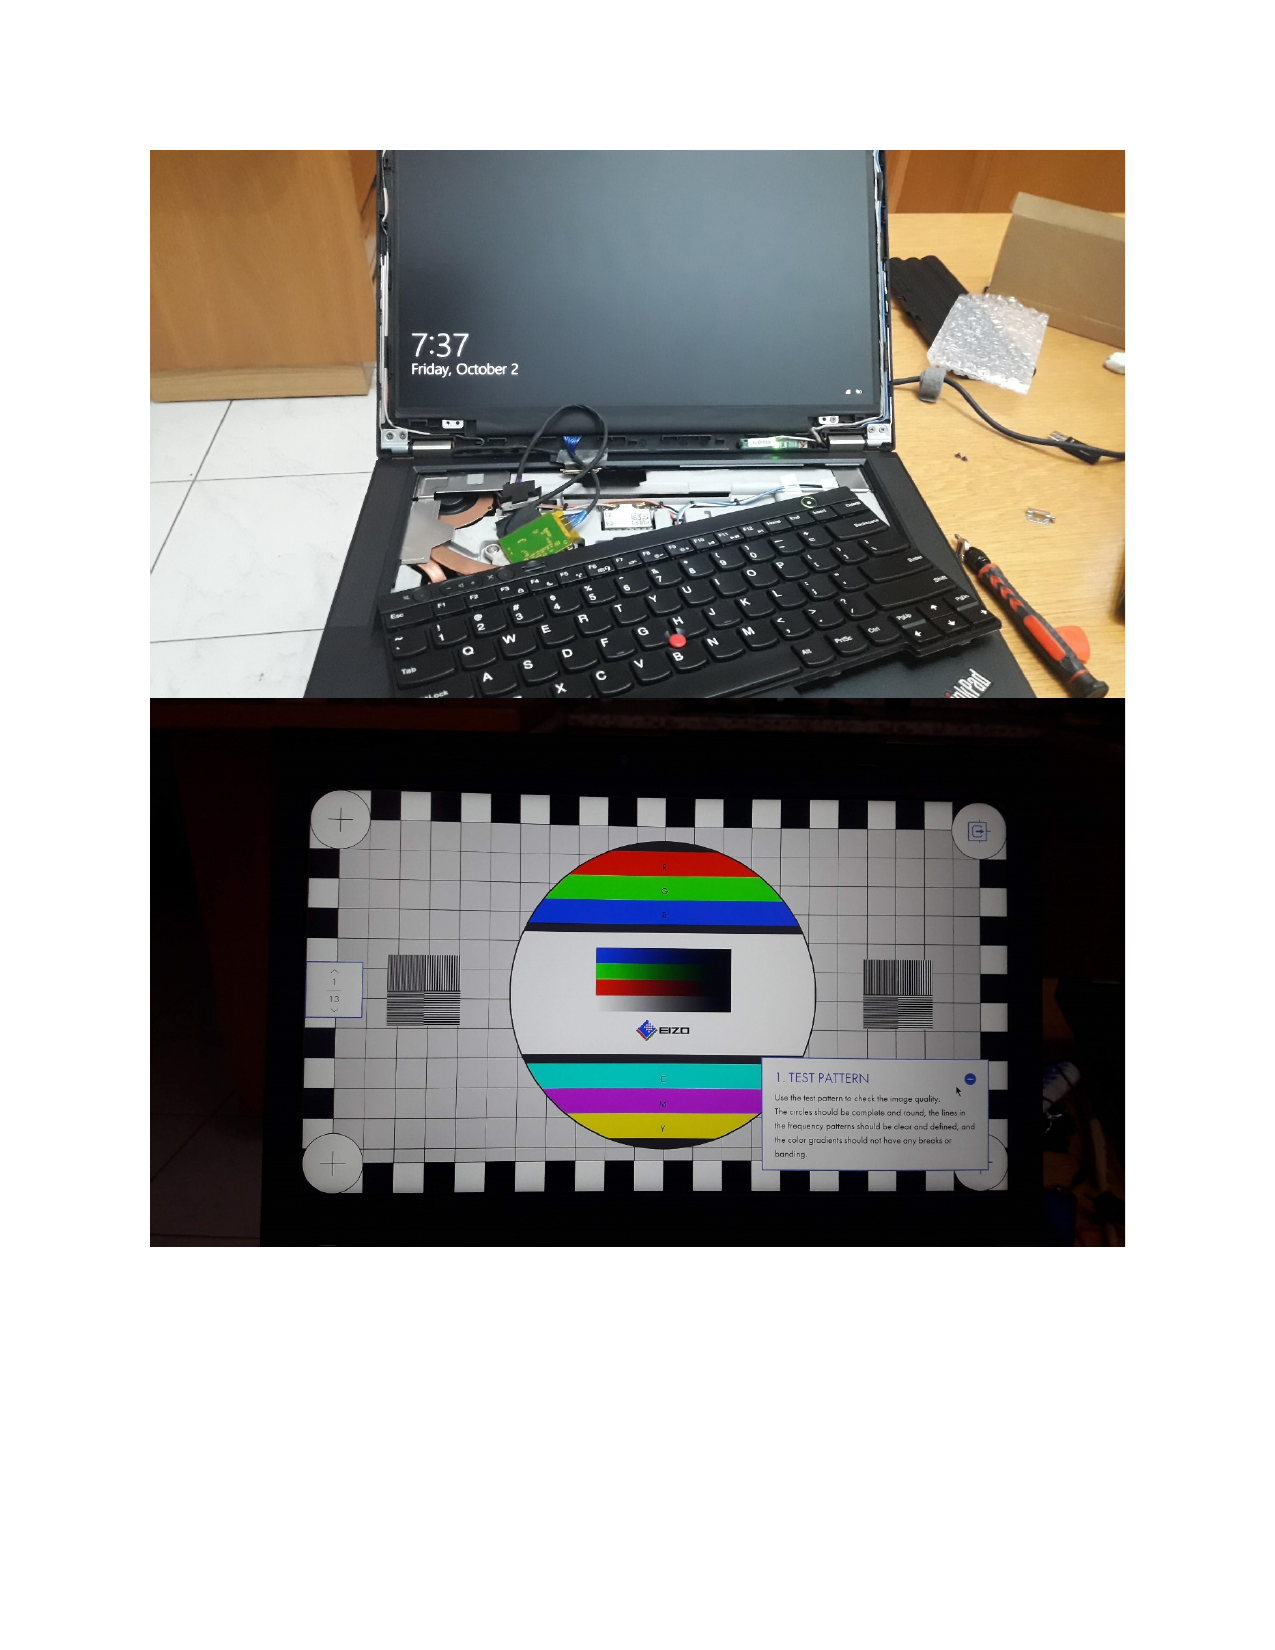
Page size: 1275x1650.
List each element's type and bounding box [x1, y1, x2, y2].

picture [150, 150, 1125, 1247]
